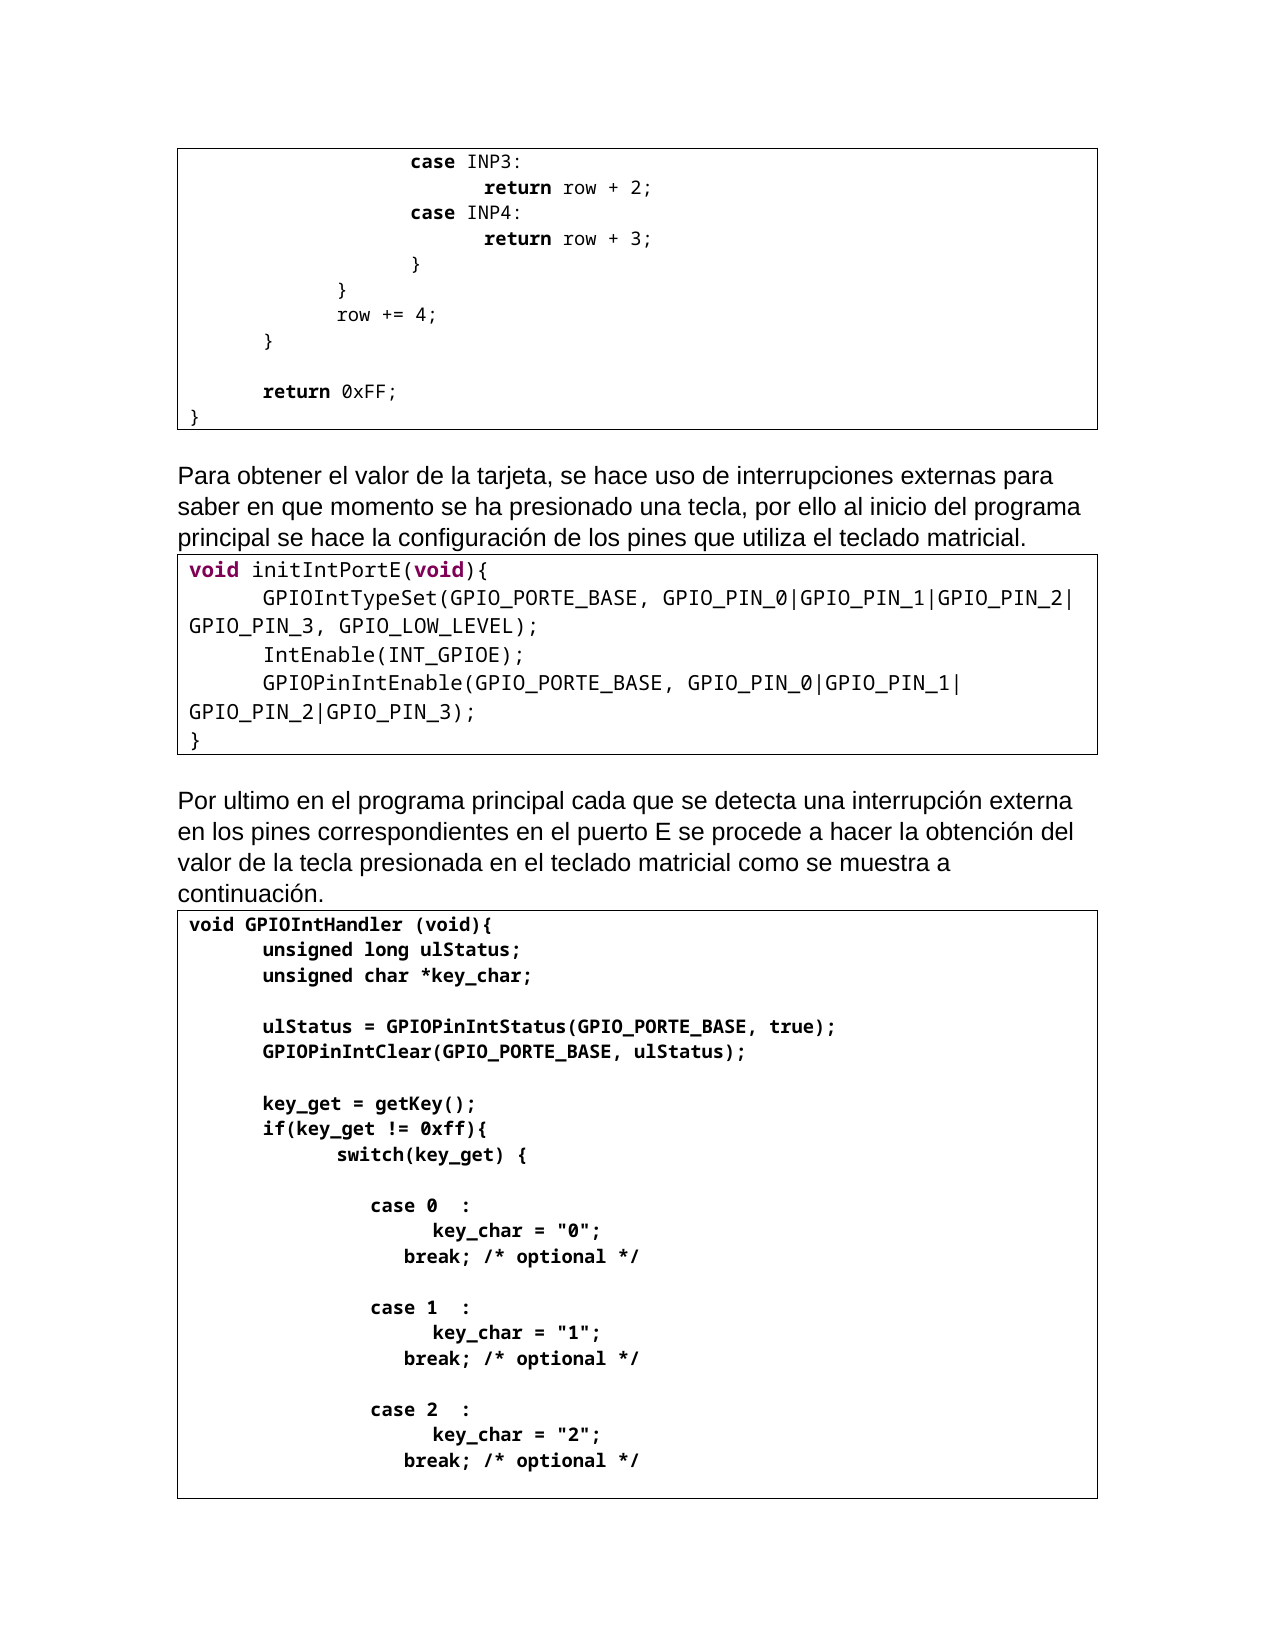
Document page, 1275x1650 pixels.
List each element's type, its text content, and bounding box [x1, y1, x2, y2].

text Por ultimo en el programa principal cada que se detecta una interrupción externa en los pines correspondientes en el puerto E se procede a hacer la obtención del valor de la tecla presionada en el teclado matricial como se muestra a continuación. [177, 786, 1098, 908]
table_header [178, 911, 1097, 1498]
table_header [178, 149, 1097, 429]
table_header void initIntPortE(void){ GPIOIntTypeSet(GPIO_PORTE_BASE, GPIO_PIN_0|GPIO_PIN_1|GPIO_PIN_2|GPIO_PIN_3, GPIO_LOW_LEVEL); IntEnable(INT_GPIOE); GPIOPinIntEnable(GPIO_PORTE_BASE, GPIO_PIN_0|GPIO_PIN_1|GPIO_PIN_2|GPIO_PIN_3); } [178, 555, 1097, 754]
text Para obtener el valor de la tarjeta, se hace uso de interrupciones externas para saber en que momento se ha presionado una tecla, por ello al inicio del programa principal se hace la configuración de los pines que utiliza el teclado matricial. [177, 461, 1098, 551]
